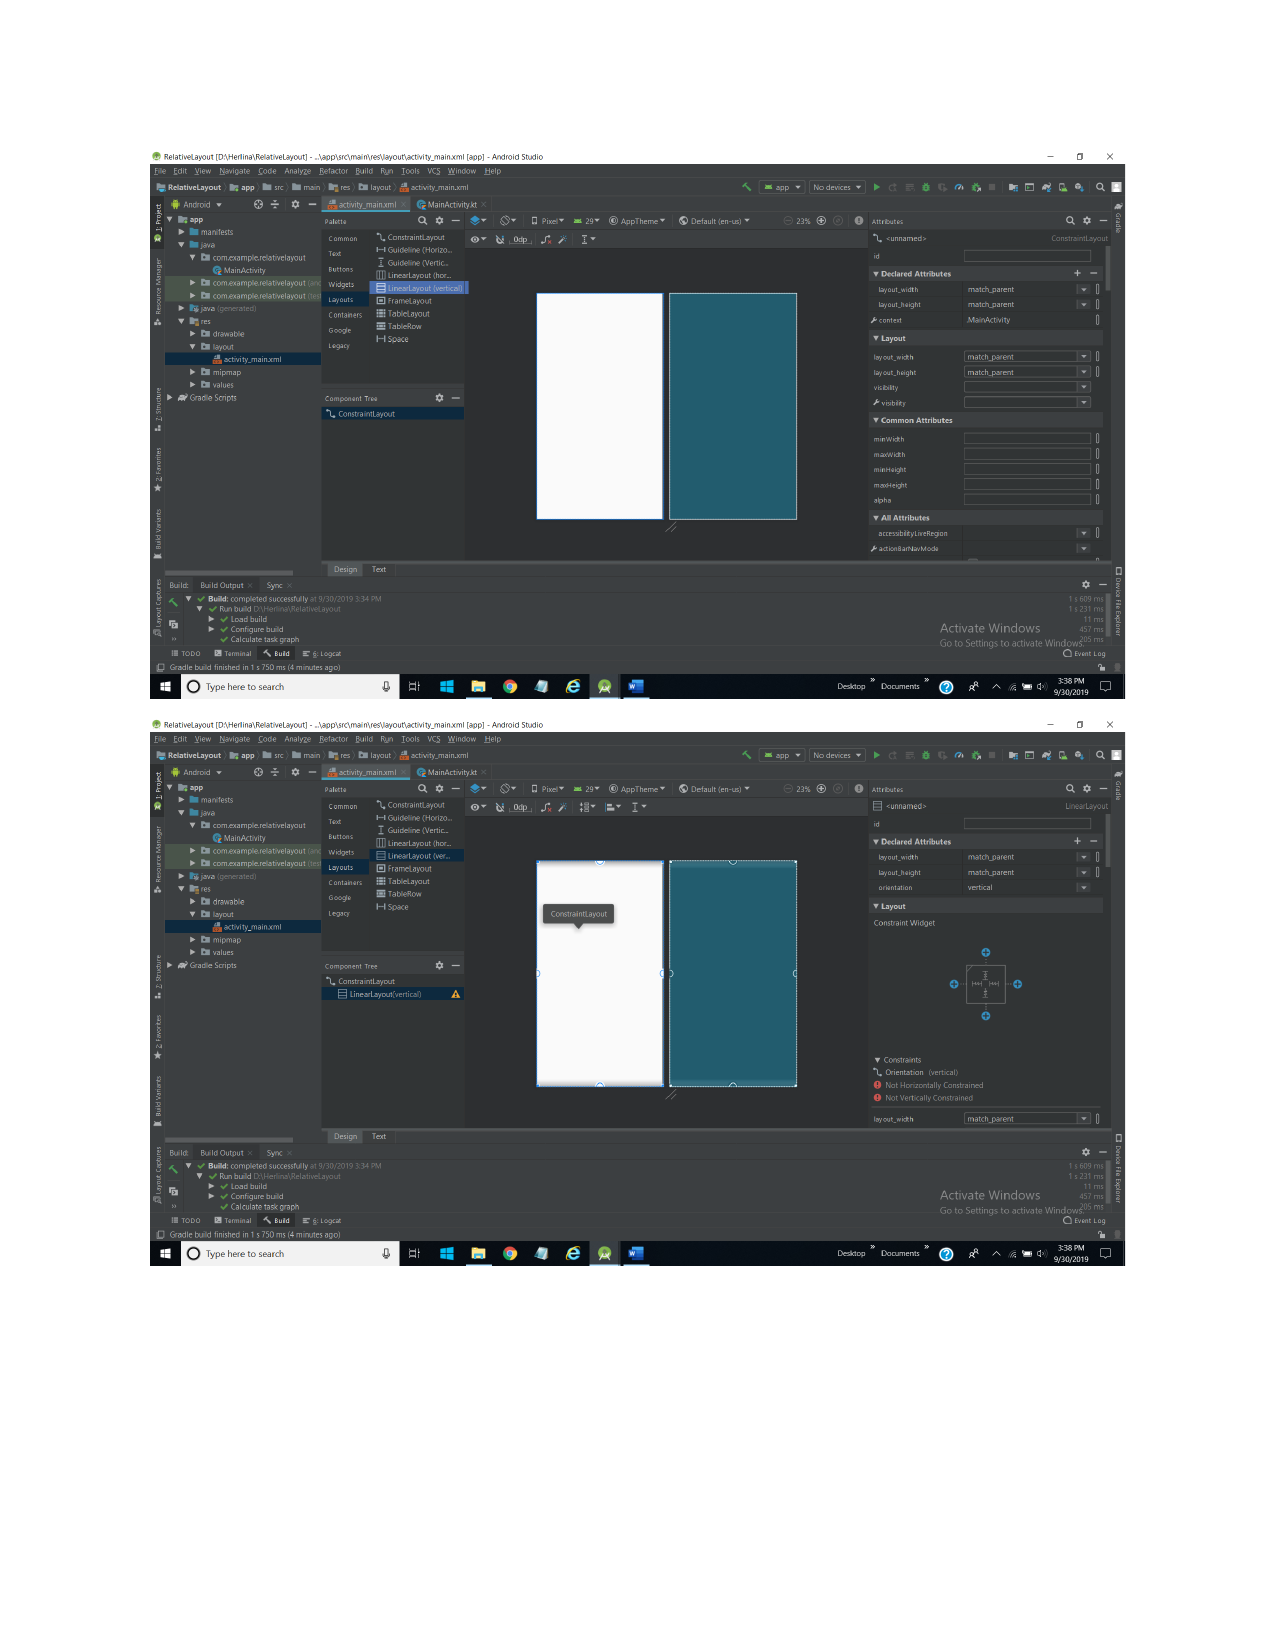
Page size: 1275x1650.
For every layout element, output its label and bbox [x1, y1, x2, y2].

picture [150, 717, 1125, 1266]
picture [150, 150, 1125, 699]
